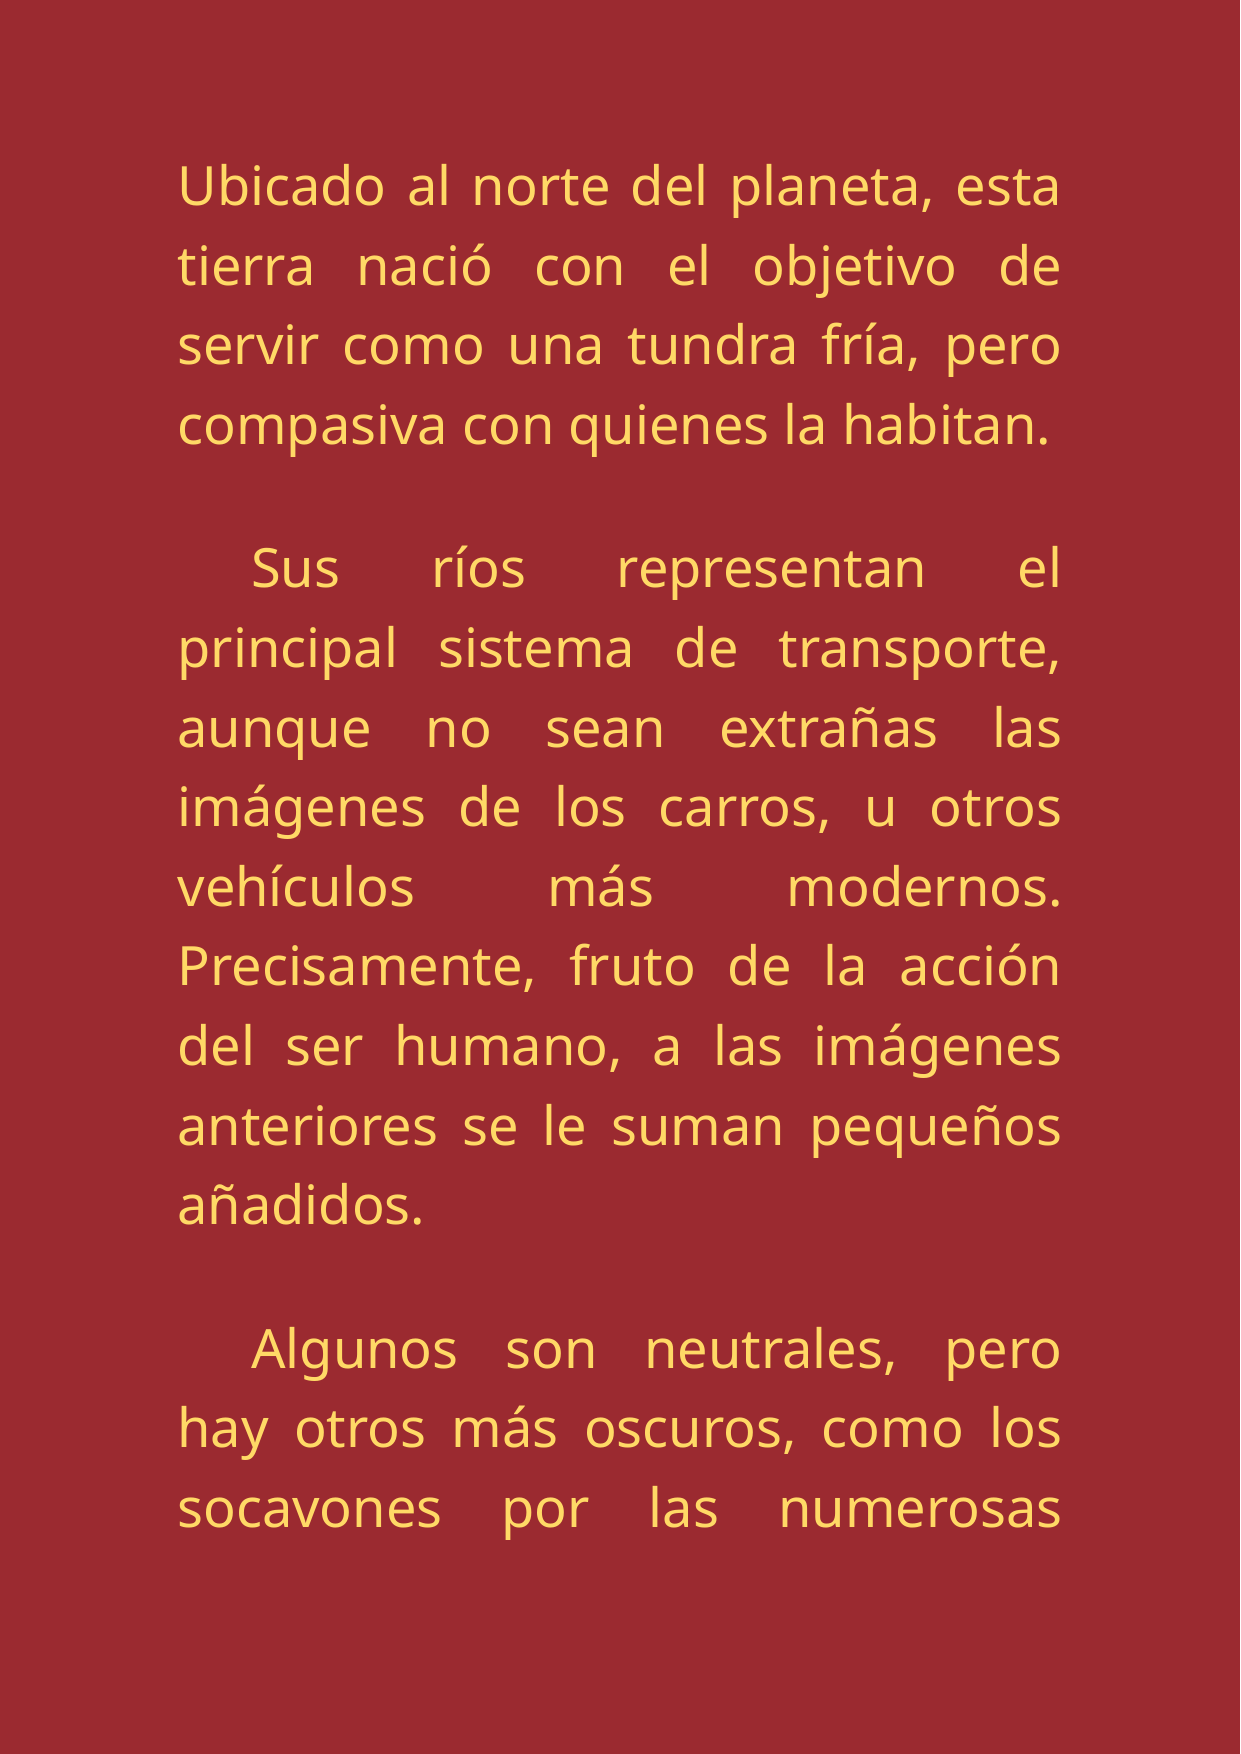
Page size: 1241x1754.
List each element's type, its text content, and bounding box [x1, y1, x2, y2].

text Sus ríos representan el principal sistema de transporte, aunque no sean extrañas las imágenes de los carros, u otros vehículos más modernos. Precisamente, fruto de la acción del ser humano, a las imágenes anteriores se le suman pequeños añadidos. [177, 530, 1063, 1240]
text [177, 1310, 1063, 1543]
text Ubicado al norte del planeta, esta tierra nació con el objetivo de servir como una tundra fría, pero compasiva con quienes la habitan. [177, 148, 1063, 460]
